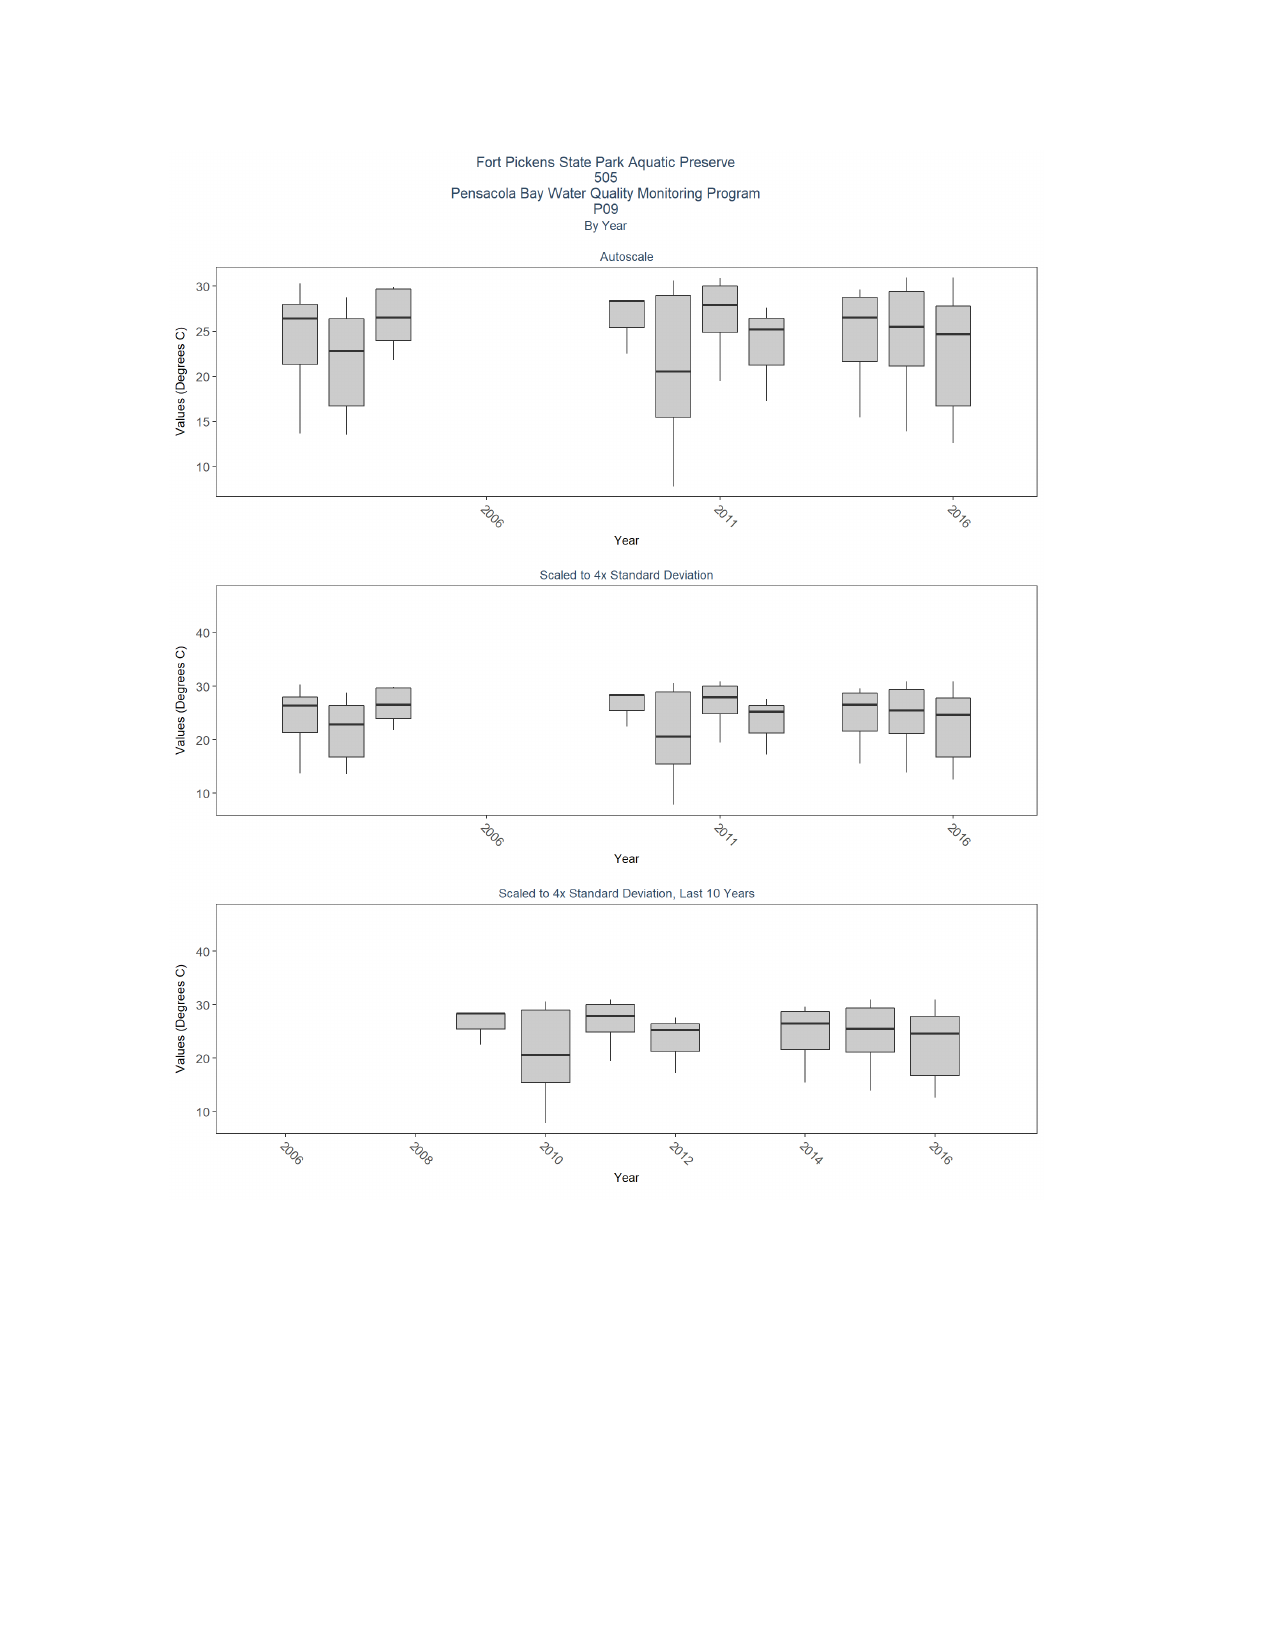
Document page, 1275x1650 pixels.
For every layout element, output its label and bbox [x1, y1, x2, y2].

picture [168, 150, 1044, 1200]
